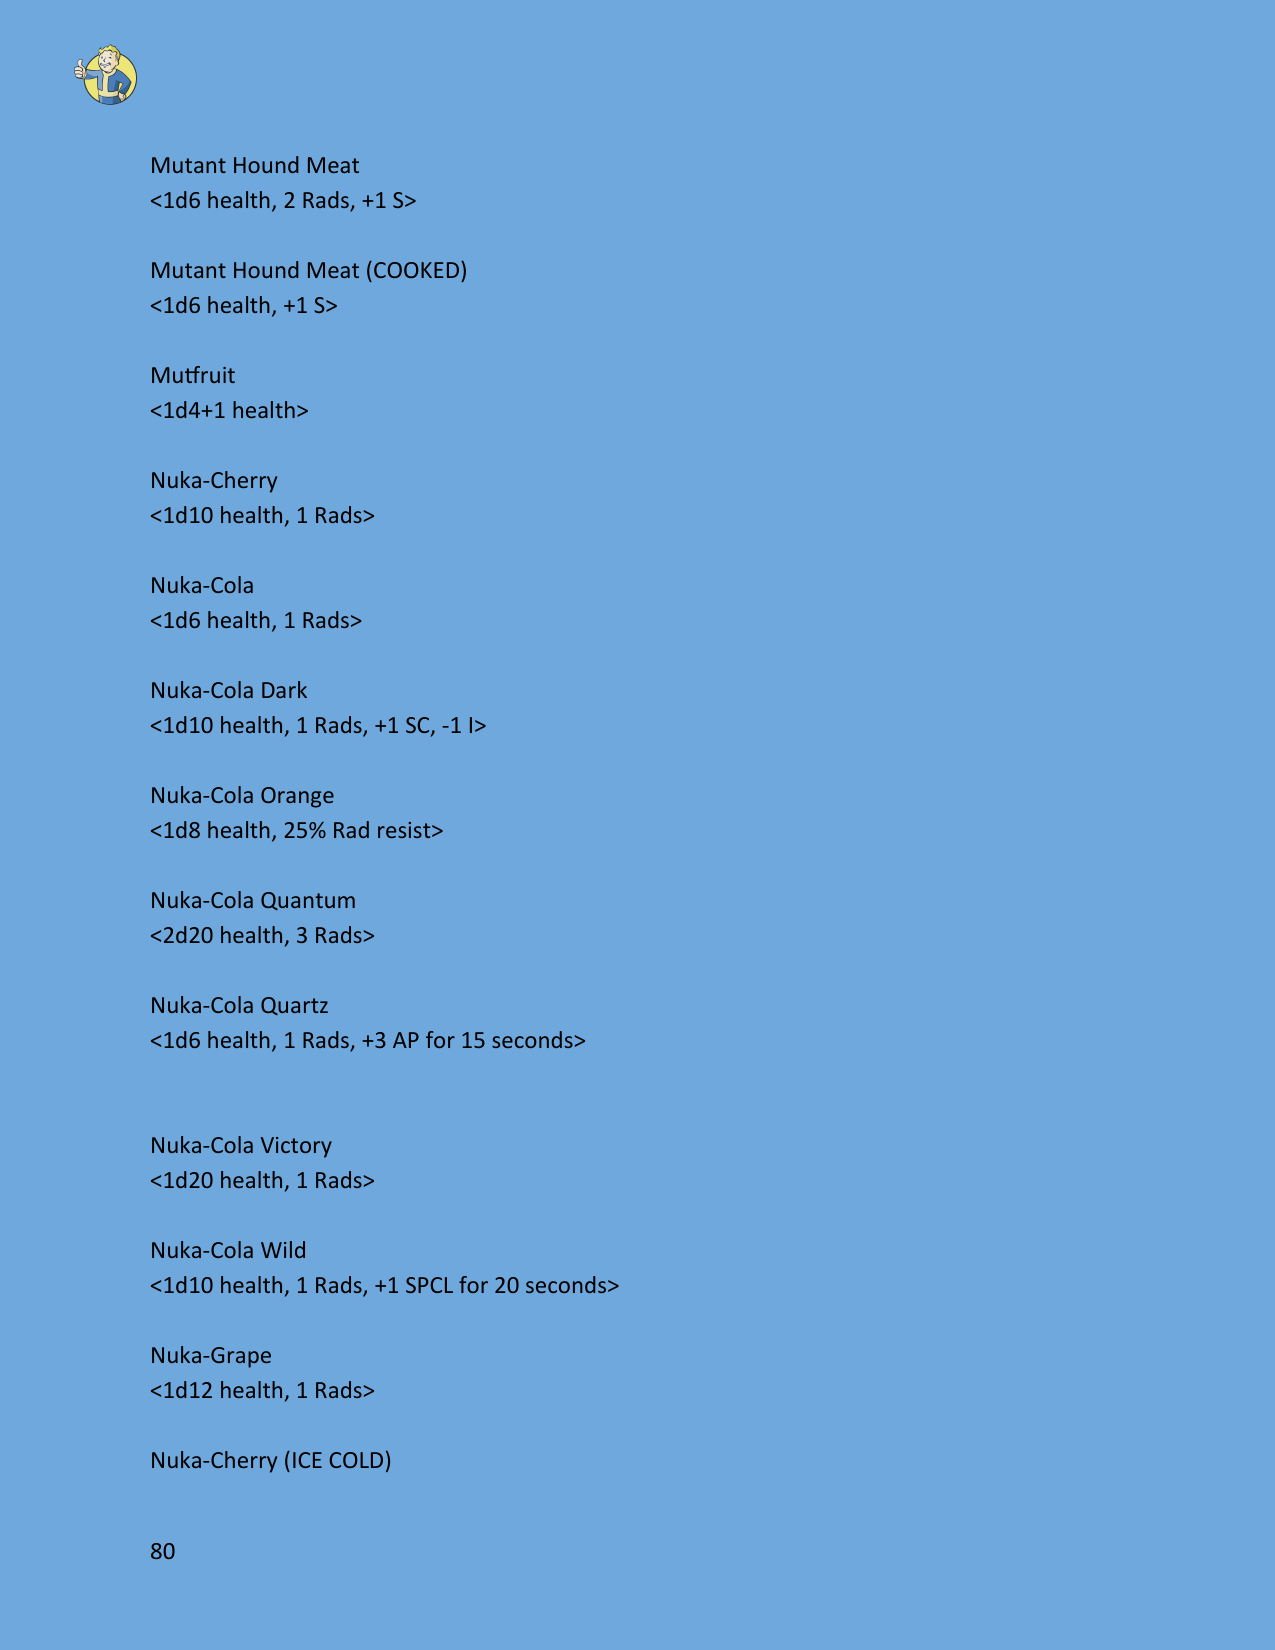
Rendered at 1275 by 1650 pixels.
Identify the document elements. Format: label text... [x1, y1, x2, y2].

text Nuka-Cola Dark [150, 675, 1125, 706]
text <1d8 health, 25% Rad resist> [150, 815, 1125, 846]
text <1d4+1 health> [150, 395, 1125, 426]
text <1d6 health, +1 S> [150, 290, 1125, 321]
text <1d6 health, 1 Rads, +3 AP for 15 seconds> [150, 1025, 1125, 1056]
text Nuka-Cola Orange [150, 780, 1125, 811]
text <1d6 health, 1 Rads> [150, 605, 1125, 636]
text Nuka-Cherry (ICE COLD) [150, 1445, 1125, 1476]
text Nuka-Cola [150, 570, 1125, 601]
text <1d12 health, 1 Rads> [150, 1375, 1125, 1406]
text <2d20 health, 3 Rads> [150, 920, 1125, 951]
text Nuka-Cola Victory [150, 1130, 1125, 1161]
text Nuka-Cola Quartz [150, 990, 1125, 1021]
text Nuka-Cola Wild [150, 1235, 1125, 1266]
text <1d10 health, 1 Rads, +1 SPCL for 20 seconds> [150, 1270, 1125, 1301]
text Nuka-Cherry [150, 465, 1125, 496]
text Nuka-Grape [150, 1340, 1125, 1371]
text <1d10 health, 1 Rads> [150, 500, 1125, 531]
text <1d10 health, 1 Rads, +1 SC, -1 I> [150, 710, 1125, 741]
text <1d6 health, 2 Rads, +1 S> [150, 185, 1125, 216]
text Mutant Hound Meat (COOKED) [150, 255, 1125, 286]
picture [60, 40, 151, 109]
text Mutant Hound Meat [150, 150, 1125, 181]
text <1d20 health, 1 Rads> [150, 1165, 1125, 1196]
text Nuka-Cola Quantum [150, 885, 1125, 916]
text Mutfruit [150, 360, 1125, 391]
